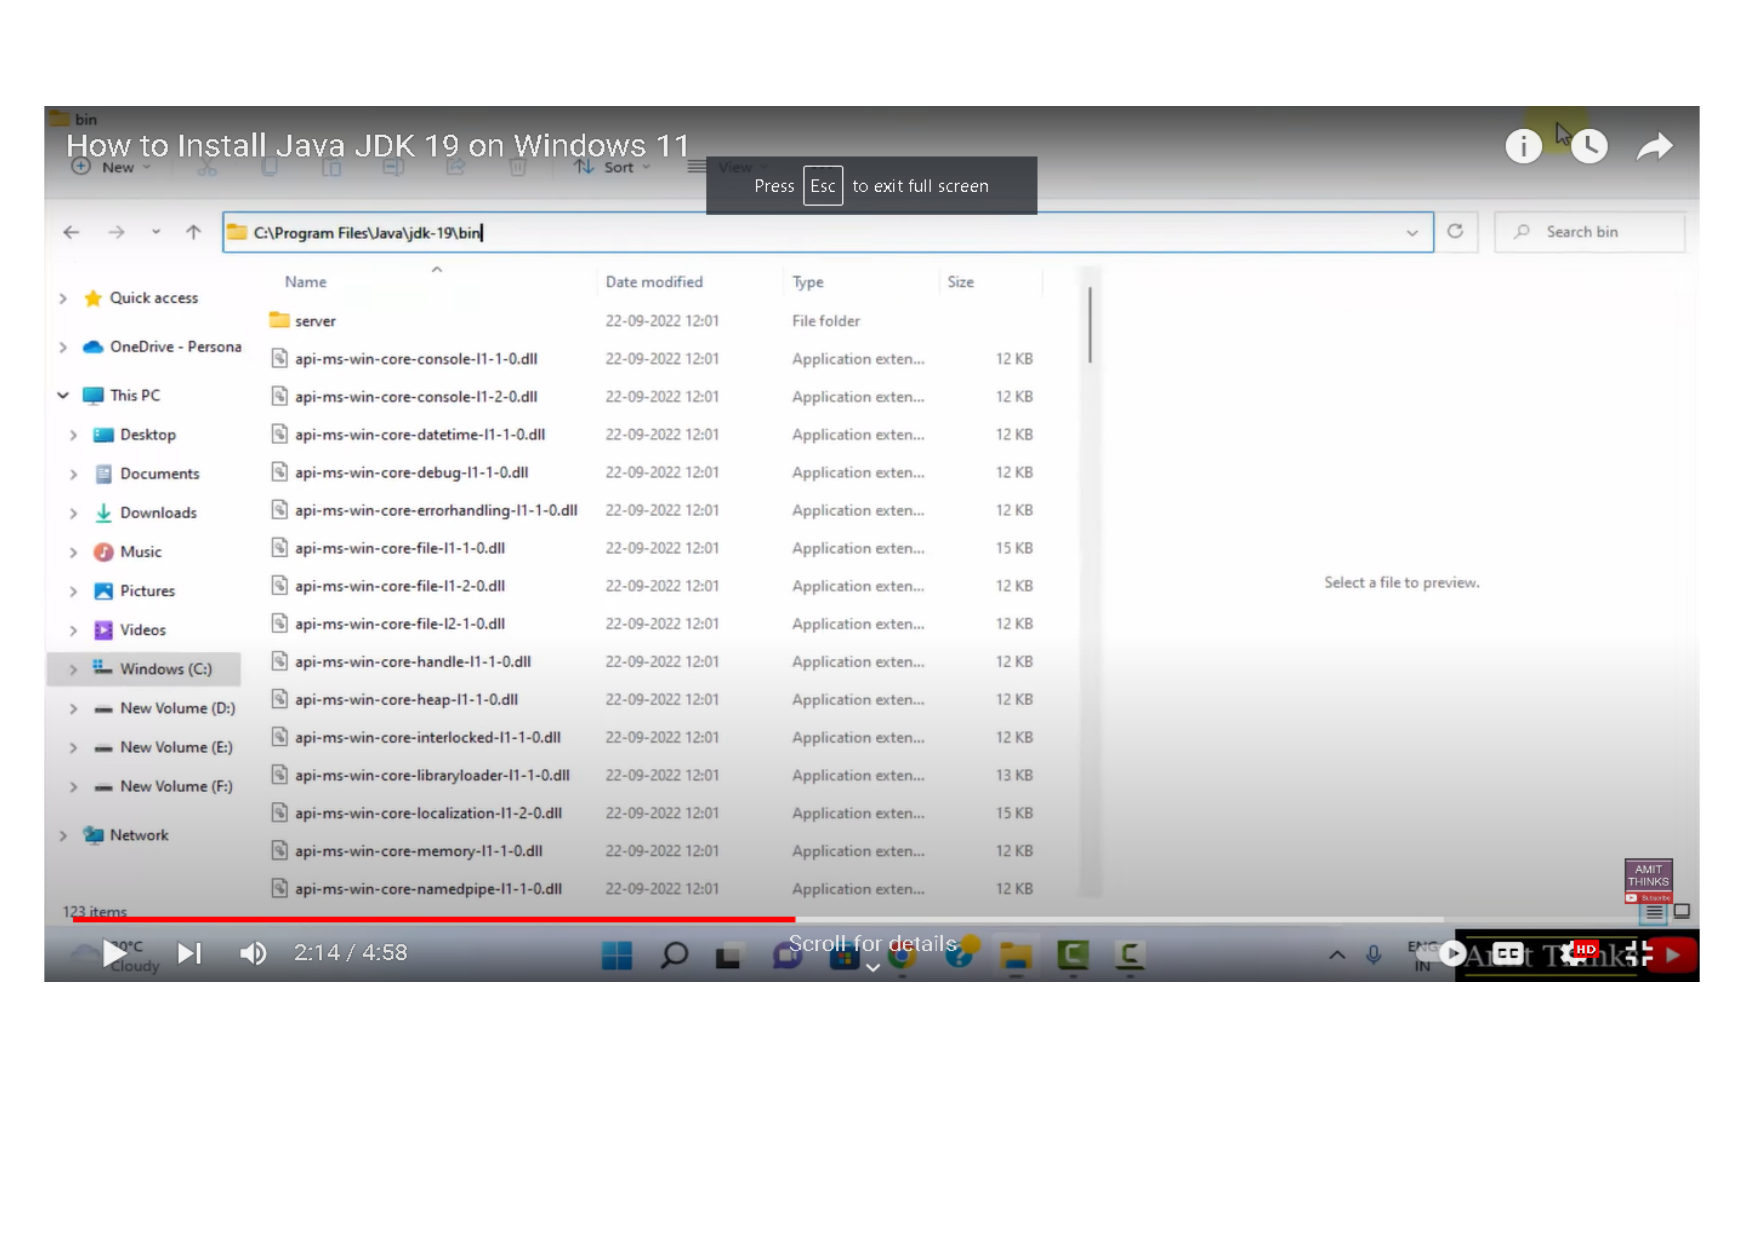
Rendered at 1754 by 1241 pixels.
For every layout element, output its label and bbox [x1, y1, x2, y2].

picture [44, 106, 1700, 982]
